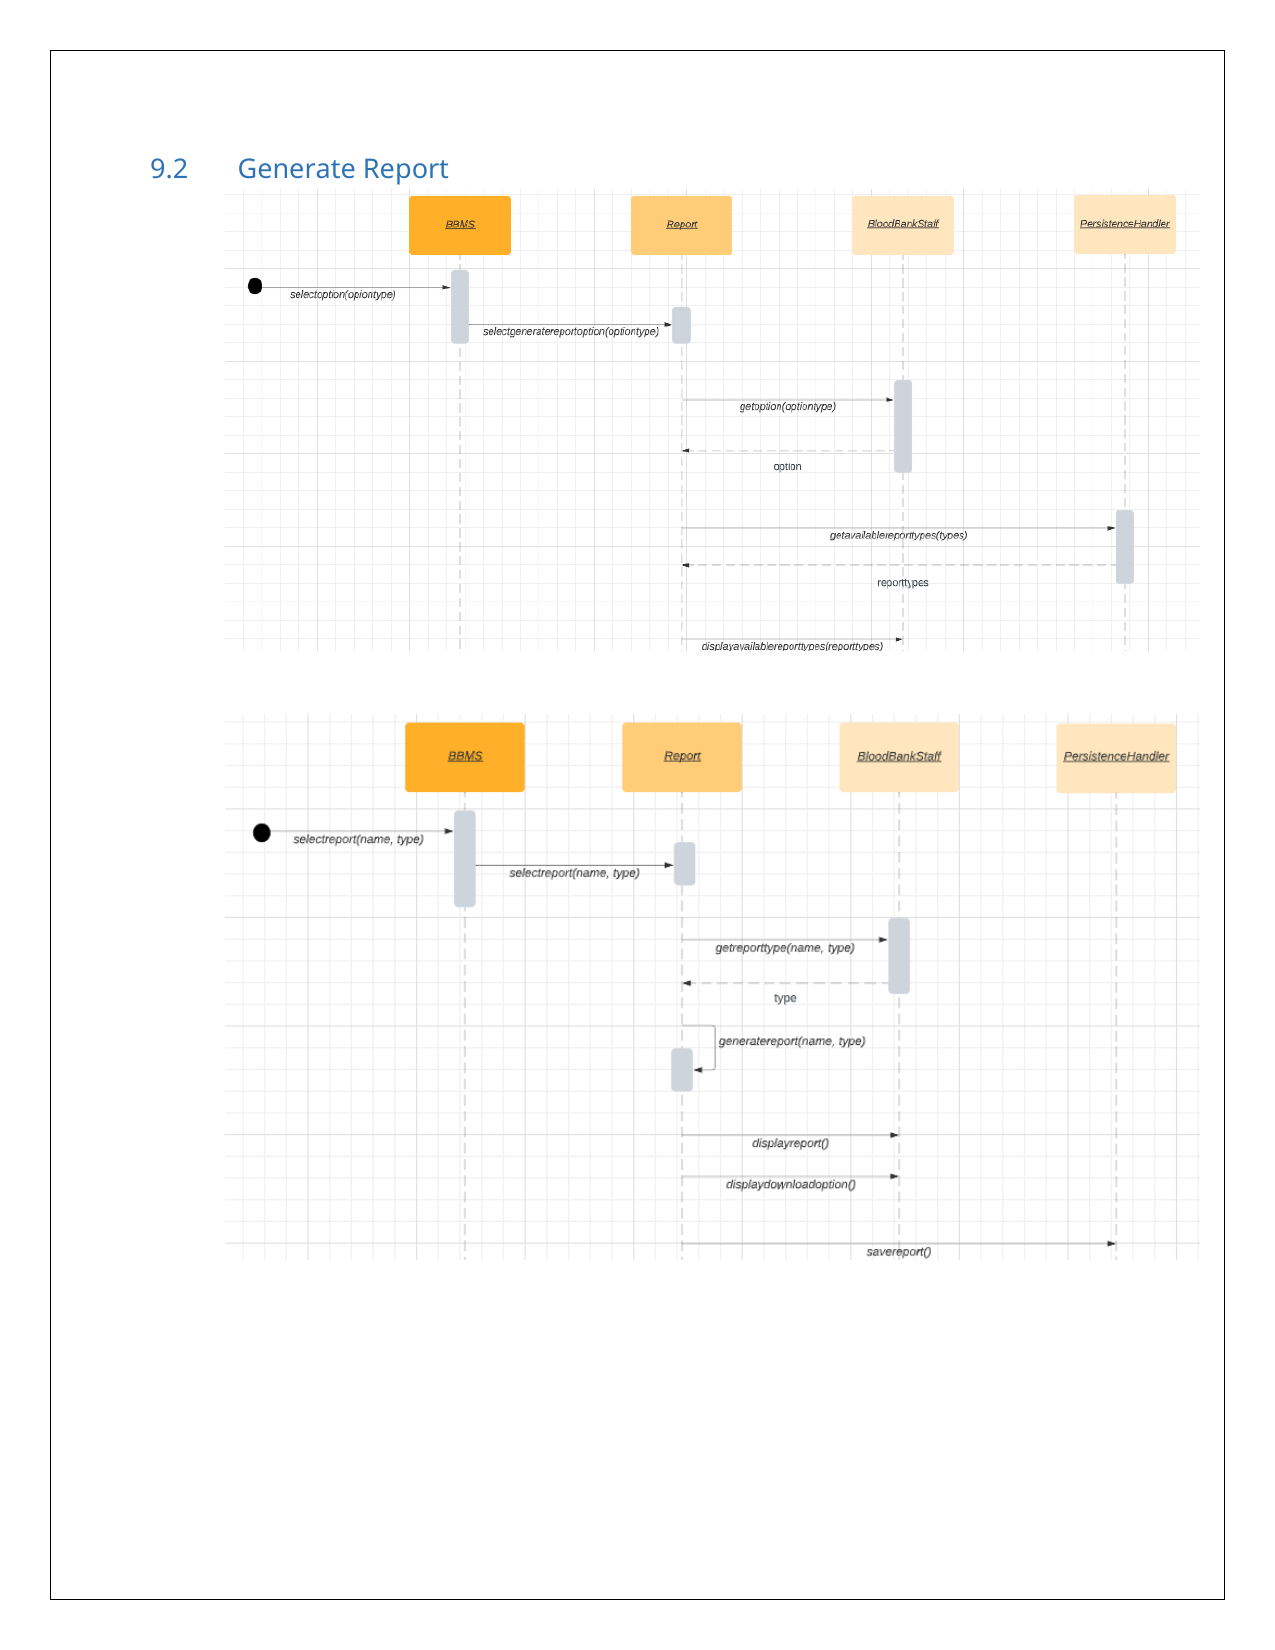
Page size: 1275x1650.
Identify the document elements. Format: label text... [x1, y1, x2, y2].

picture [225, 189, 1200, 651]
picture [225, 714, 1200, 1260]
subtitle 9.2 Generate Report [150, 150, 1125, 187]
